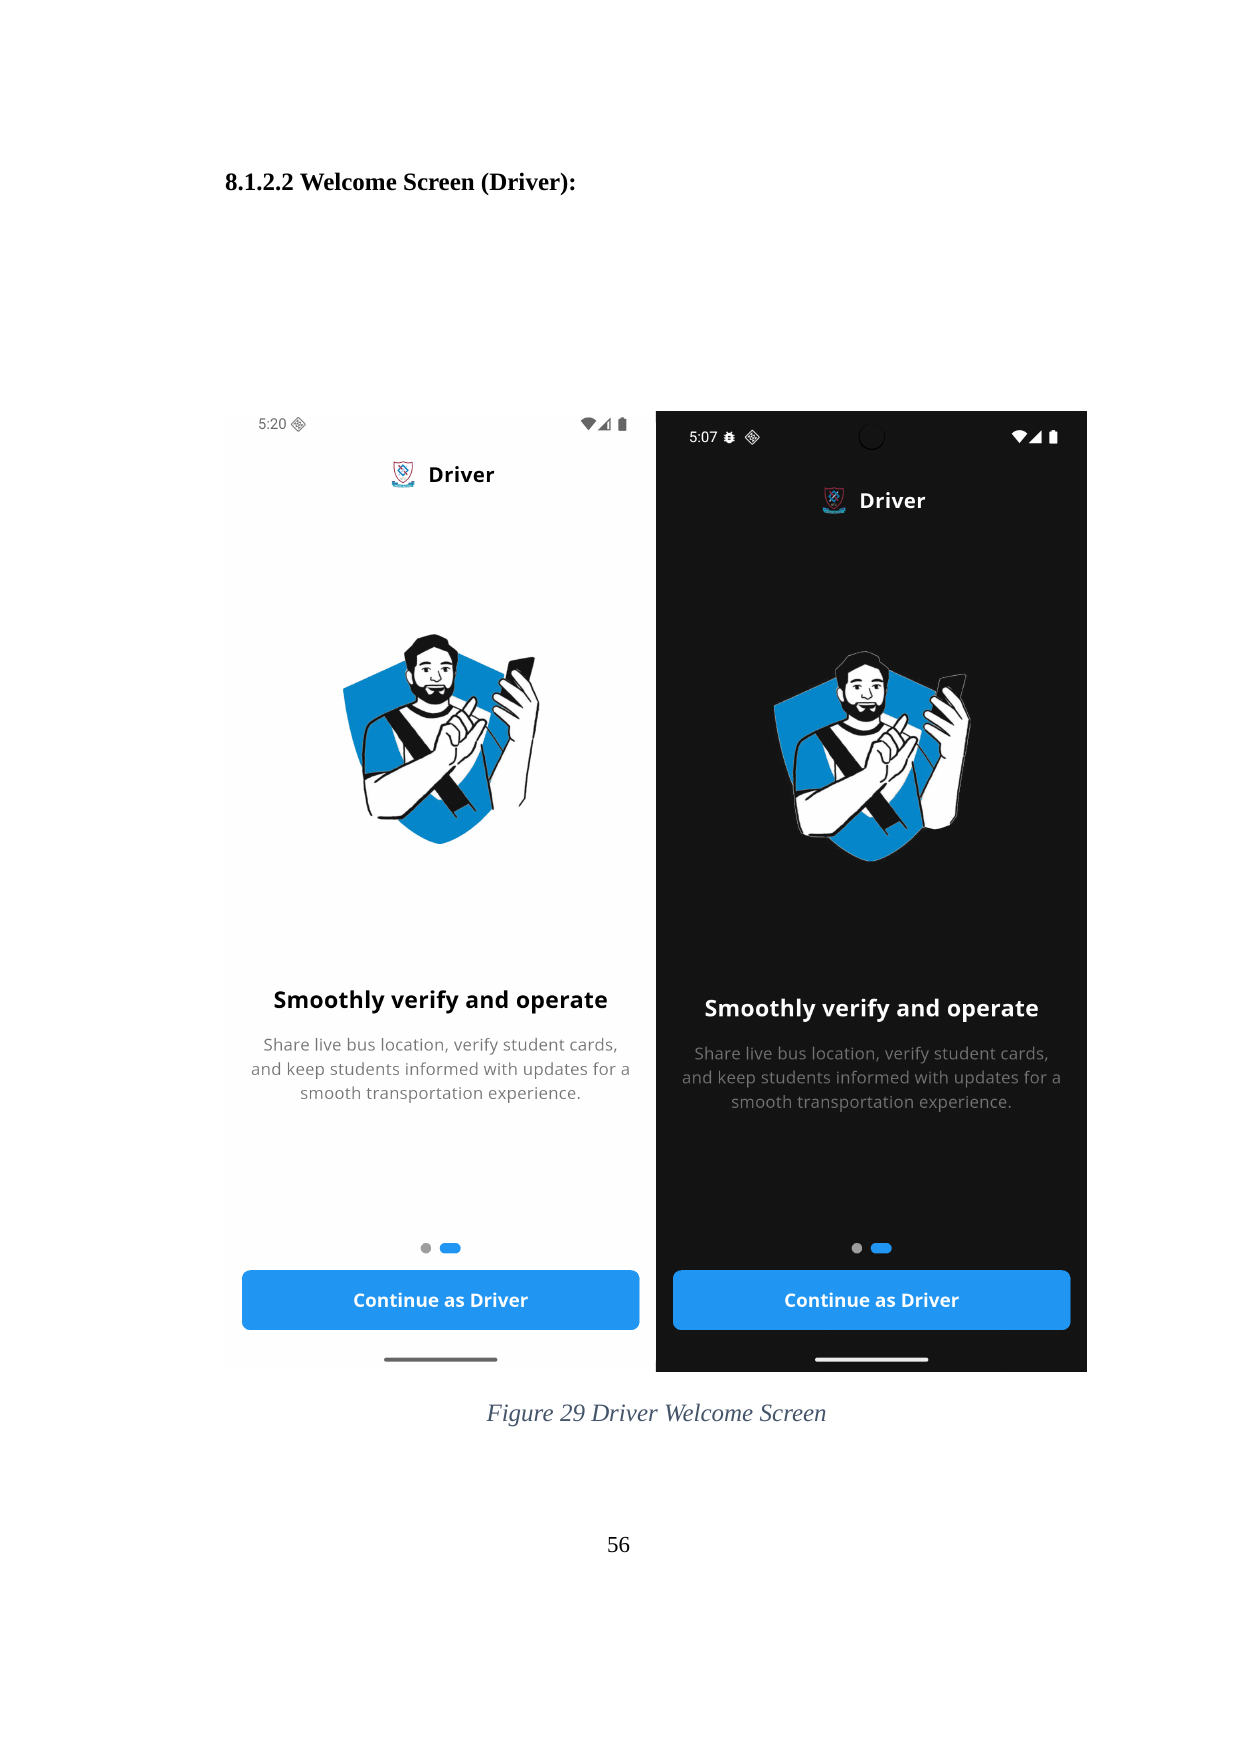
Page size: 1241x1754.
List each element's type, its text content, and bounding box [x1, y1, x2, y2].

text Figure Driver Welcome Screen [225, 1398, 1090, 1427]
picture [225, 411, 1087, 1372]
subtitle 8.1.2.2 Welcome Screen (Driver): [225, 167, 1090, 195]
